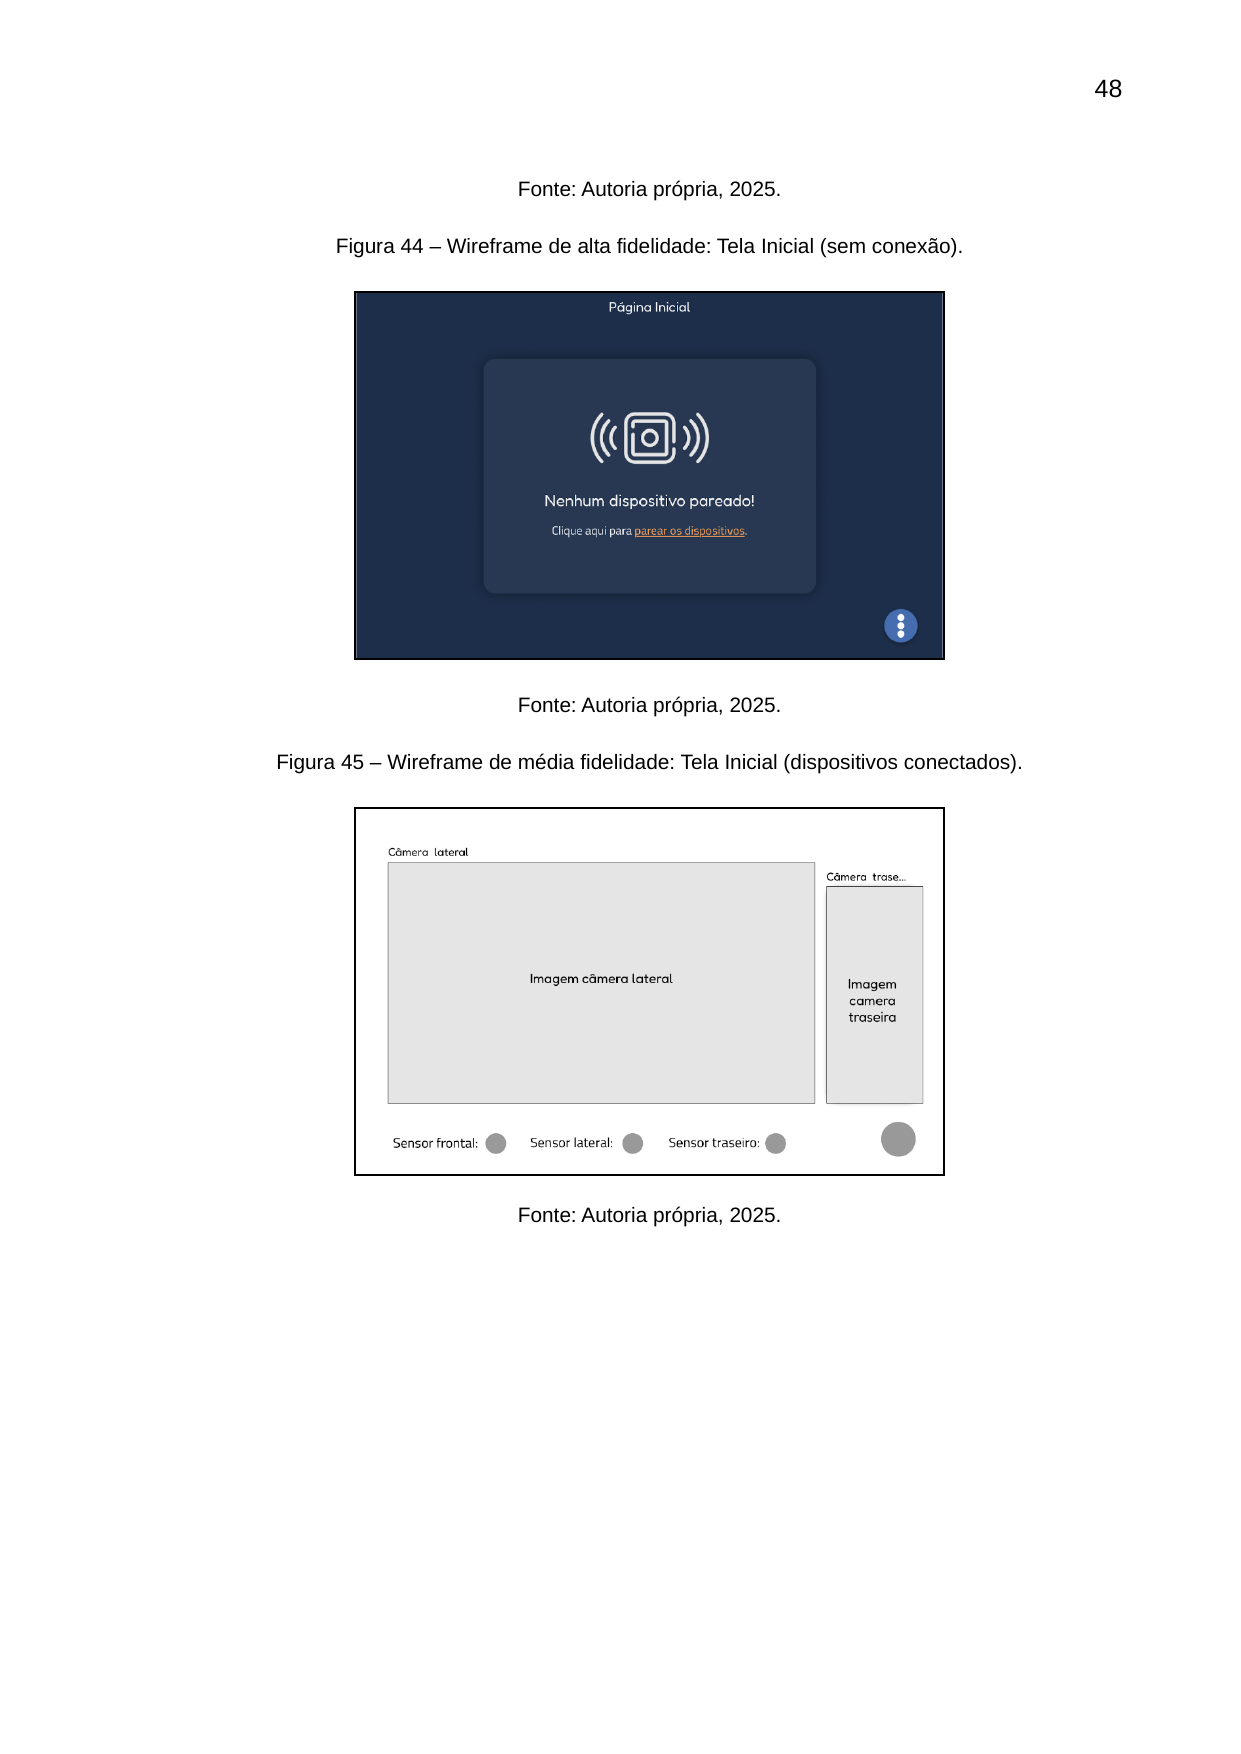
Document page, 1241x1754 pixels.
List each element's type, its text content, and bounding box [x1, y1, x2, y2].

picture [356, 293, 943, 658]
text Fonte: Autoria própria, 2025. [177, 693, 1122, 717]
text Fonte: Autoria própria, 2025. [177, 1203, 1122, 1227]
picture [356, 809, 943, 1174]
text Fonte: Autoria própria, 2025. [177, 177, 1122, 201]
